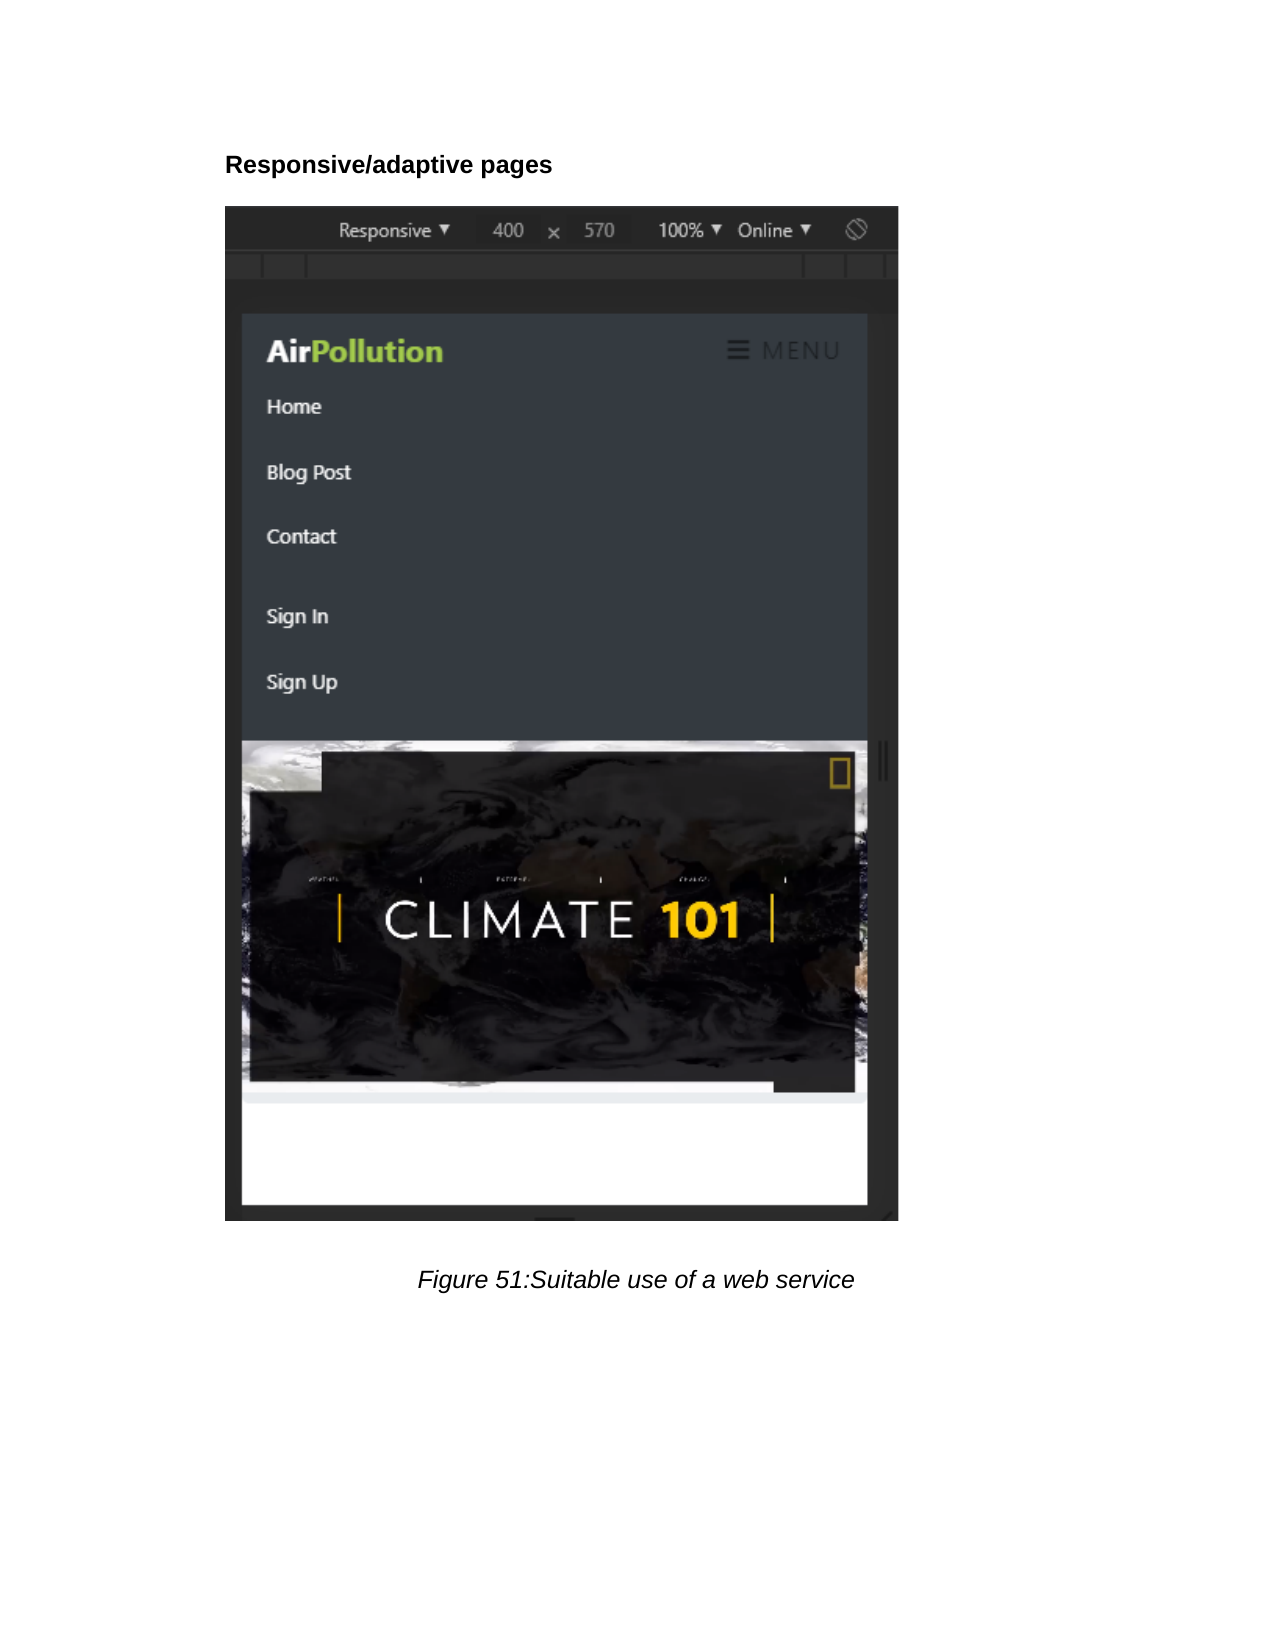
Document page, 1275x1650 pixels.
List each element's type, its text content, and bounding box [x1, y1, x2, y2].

text Figure 51:Suitable use of a web service [150, 1266, 1125, 1294]
picture [225, 206, 899, 1221]
